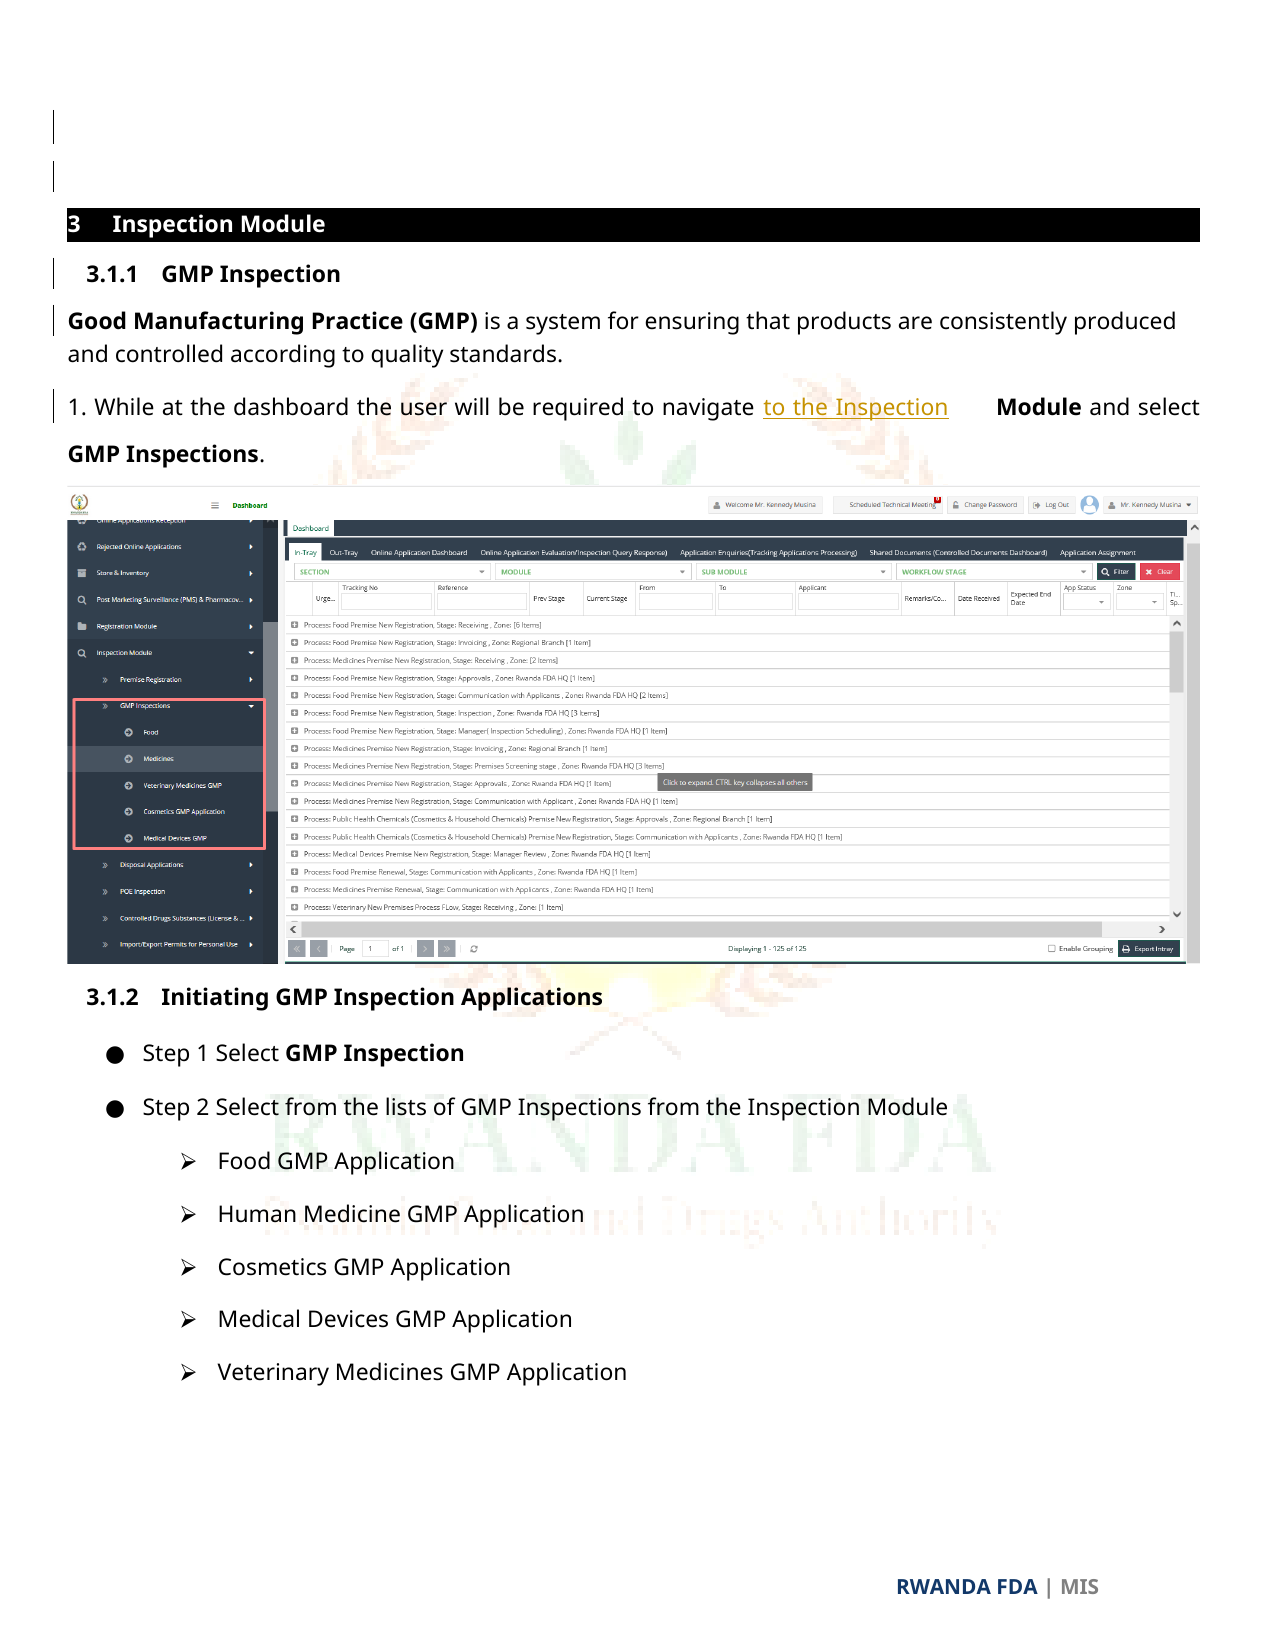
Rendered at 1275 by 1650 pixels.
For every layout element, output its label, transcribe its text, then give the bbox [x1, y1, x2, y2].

text 1. While at the dashboard the user will be required to navigate Module and select GMP Inspections. [67, 389, 1200, 470]
list Step 1 Select GMP Inspection [105, 1028, 1200, 1075]
list Medical Devices GMP Application [180, 1293, 1167, 1341]
list Human Medicine GMP Application [180, 1188, 1167, 1235]
list Food GMP Application [180, 1136, 1167, 1183]
text Good Manufacturing Practice (GMP) is a system for ensuring that products are consistently produced and controlled according to quality standards. [67, 304, 1200, 369]
picture [67, 485, 1200, 964]
list Veterinary Medicines GMP Application [180, 1346, 1167, 1393]
subtitle Inspection Module [67, 208, 1200, 242]
list Step 2 Select from the lists of GMP Inspections from the Inspection Module [105, 1082, 1200, 1129]
list Cosmetics GMP Application [180, 1241, 1167, 1288]
subtitle Initiating GMP Inspection Applications [86, 981, 1200, 1012]
